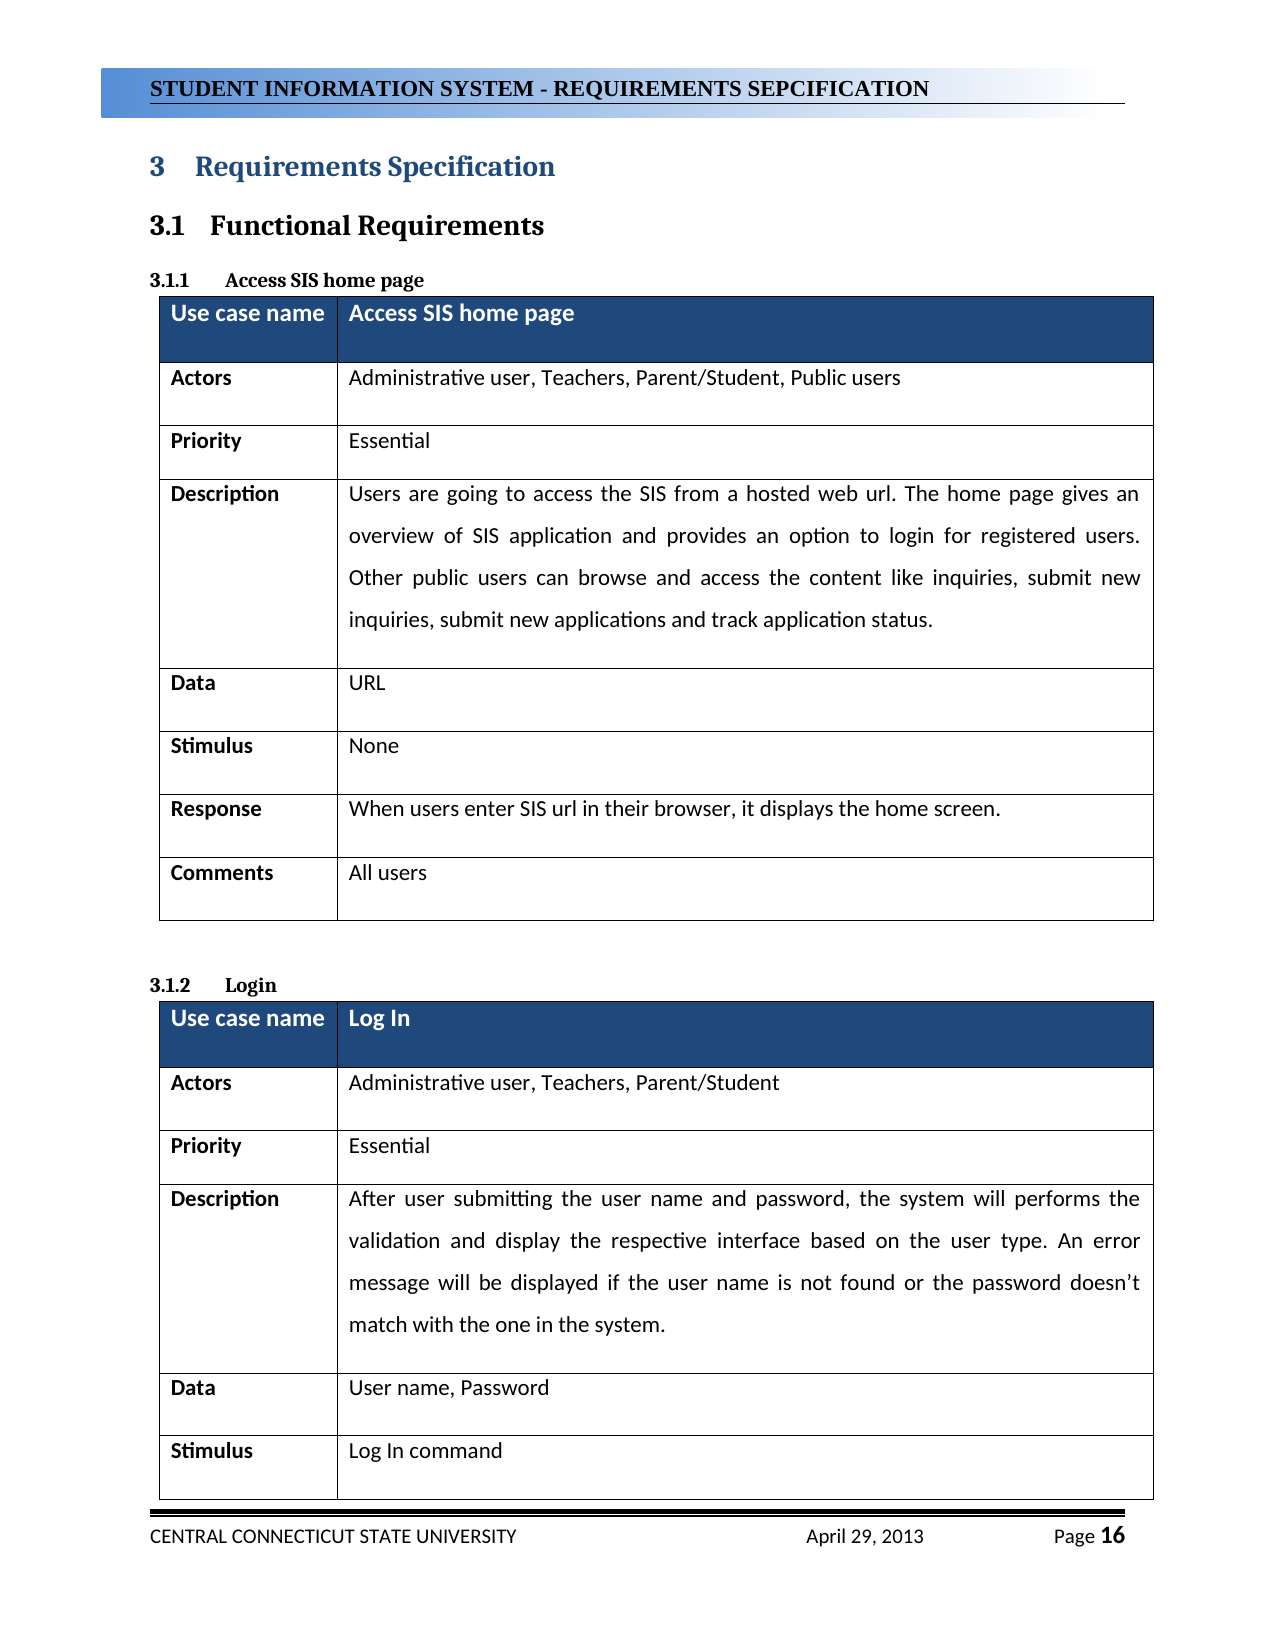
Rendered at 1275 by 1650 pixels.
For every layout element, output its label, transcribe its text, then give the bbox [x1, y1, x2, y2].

table_cell None [338, 732, 1153, 793]
table_cell Actors [160, 363, 337, 425]
table_cell Response [160, 795, 337, 857]
subtitle Functional Requirements [150, 209, 1125, 243]
table_cell When users enter SIS url in their browser, it displays the home screen. [338, 795, 1153, 857]
table_cell Data [160, 669, 337, 731]
table_cell Essential [338, 426, 1153, 478]
table_header Use case name [160, 1002, 337, 1067]
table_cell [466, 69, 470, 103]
subtitle Access SIS home page [150, 269, 1125, 293]
table_cell Stimulus [160, 732, 337, 793]
table_cell Description [160, 1185, 337, 1372]
table_cell Data [160, 1374, 337, 1435]
table_cell Priority [160, 426, 337, 478]
table_cell URL [338, 669, 1153, 731]
table_header Log In [338, 1002, 1153, 1067]
table_cell Users are going to access the SIS from a hosted web url. The home page gives an overview of SIS application and provides an option to login for registered users. Other public users can browse and access the content like inquiries, submit new inquiries, submit new applications and track application status. [338, 480, 1153, 667]
table_cell Stimulus [160, 1436, 337, 1498]
table_header Use case name [160, 297, 337, 362]
table_header Access SIS home page [338, 297, 1153, 362]
table_cell Description [160, 480, 337, 667]
table_cell User name, Password [338, 1374, 1153, 1435]
table_cell Actors [160, 1068, 337, 1130]
subtitle Login [150, 974, 1125, 998]
table_cell Essential [338, 1131, 1153, 1183]
subtitle Requirements Specification [150, 150, 1125, 183]
table_cell After user submitting the user name and password, the system will performs the validation and display the respective interface based on the user type. An error message will be displayed if the user name is not found or the password doesn’t match with the one in the system. [338, 1185, 1153, 1372]
table_cell Administrative user, Teachers, Parent/Student, Public users [338, 363, 1153, 425]
table_cell Administrative user, Teachers, Parent/Student [338, 1068, 1153, 1130]
table_cell Priority [160, 1131, 337, 1183]
table_cell Comments [160, 858, 337, 919]
table_cell Log In command [338, 1436, 1153, 1498]
table_cell All users [338, 858, 1153, 919]
